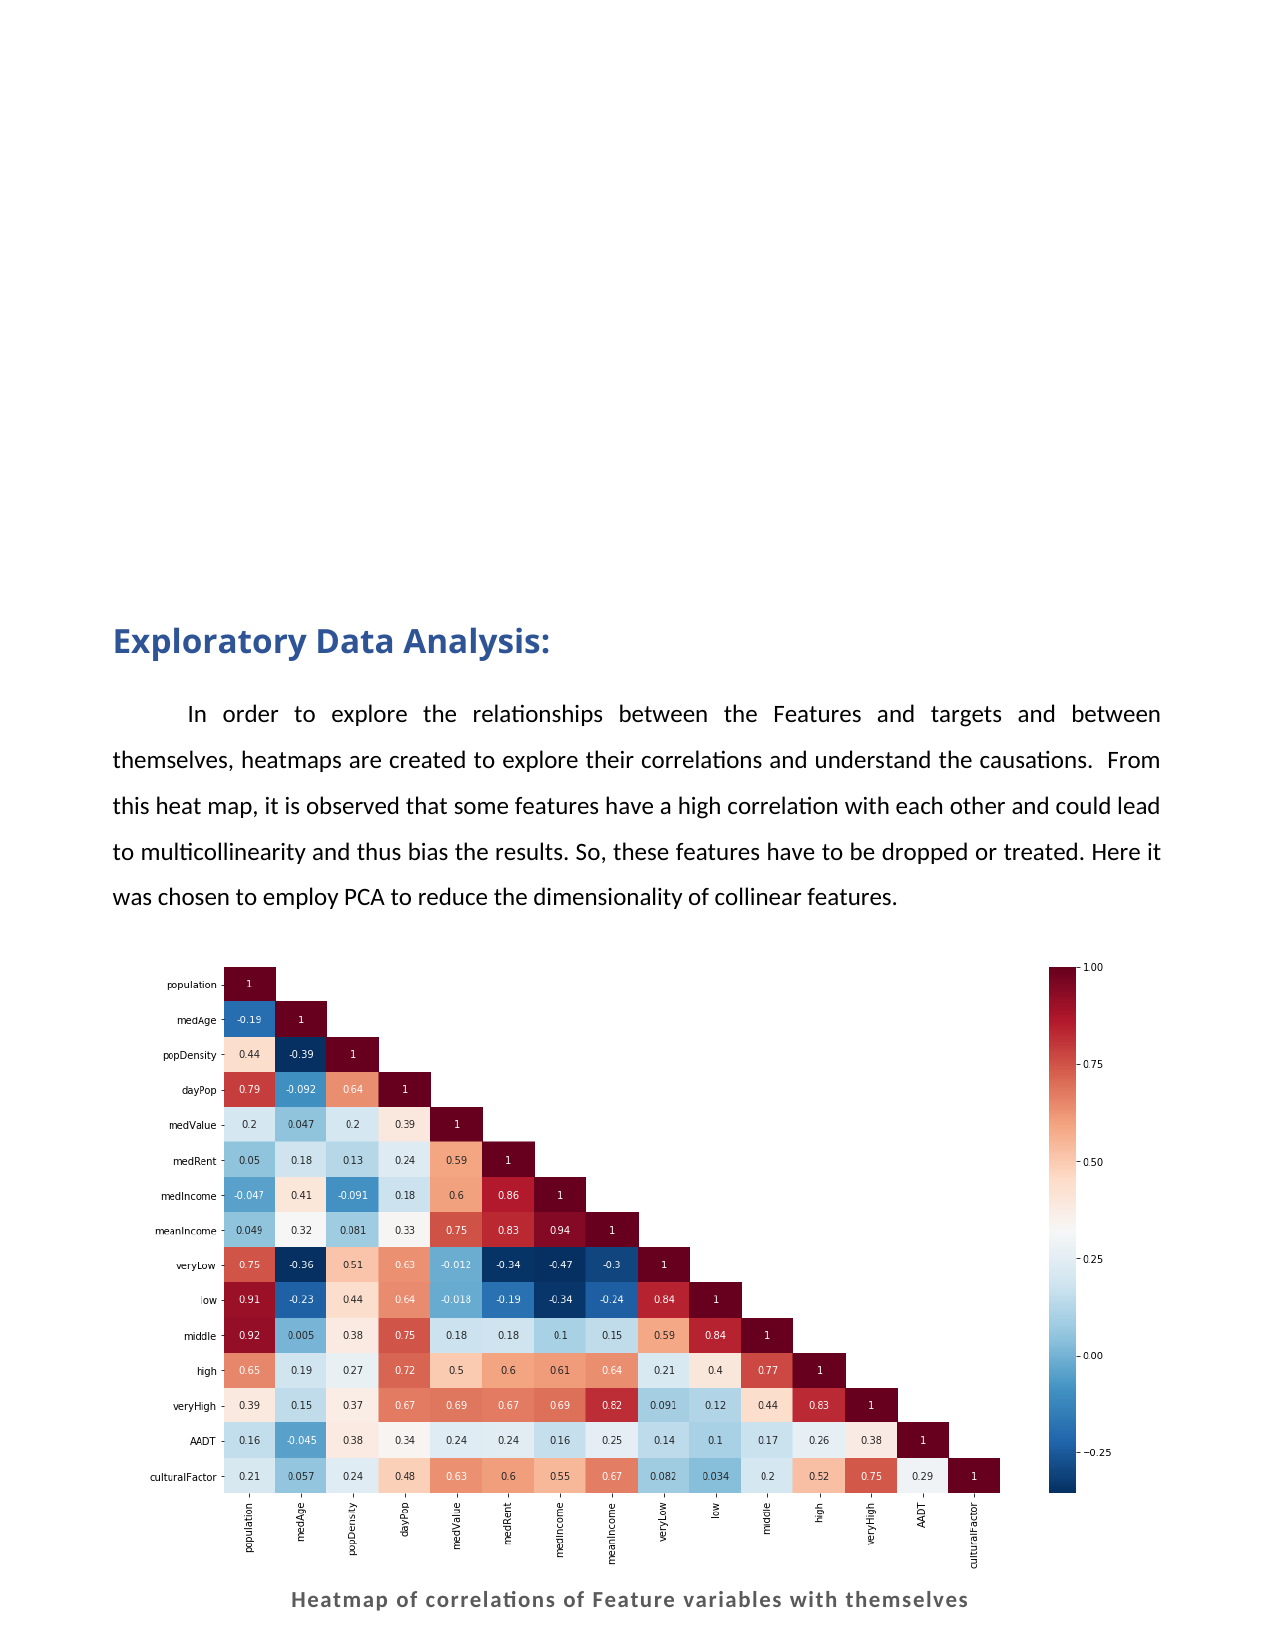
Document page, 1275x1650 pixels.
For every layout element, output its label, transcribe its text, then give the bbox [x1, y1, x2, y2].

picture [142, 956, 1118, 1574]
subtitle Exploratory Data Analysis: [112, 618, 1162, 663]
text In order to explore the relationships between the Features and targets and between themselves, heatmaps are created to explore their correlations and understand the causations. From this heat map, it is observed that some features have a high correlation with each other and could lead to multicollinearity and thus bias the results. So, these features have to be dropped or treated. Here it was chosen to employ PCA to reduce the dimensionality of collinear features. [112, 698, 1162, 912]
